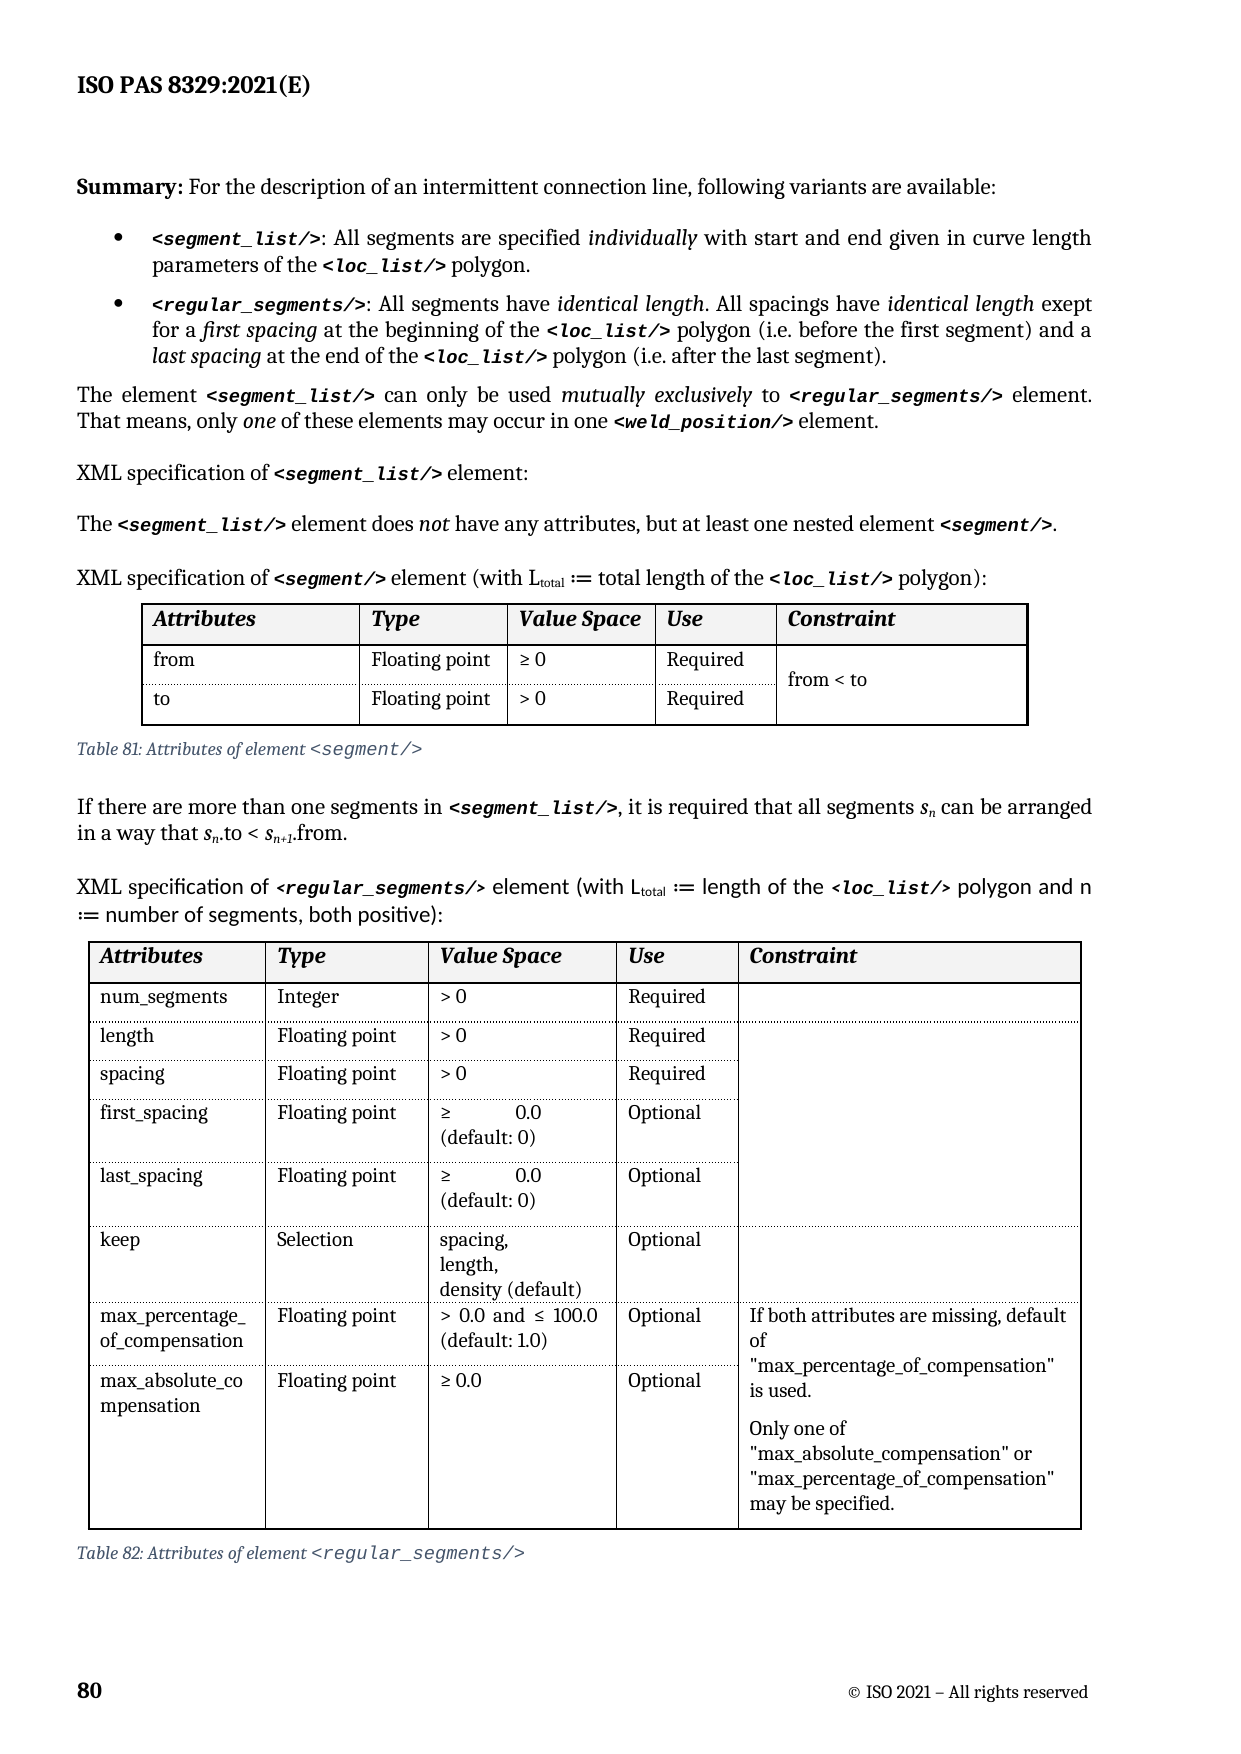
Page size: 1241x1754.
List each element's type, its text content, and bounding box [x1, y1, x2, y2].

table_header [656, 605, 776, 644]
text Table 82: Attributes of element <regular_segments/> [77, 1542, 1092, 1565]
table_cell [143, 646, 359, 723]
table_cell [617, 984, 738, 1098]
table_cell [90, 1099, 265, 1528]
text The <segment_list/> element does not have any attributes, but at least one nested element <segment/>. [77, 511, 1092, 537]
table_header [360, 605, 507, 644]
text XML specification of <regular_segments/> element (with Ltotal ≔ length of the <loc_list/> polygon and n ≔ number of segments, both positive): [77, 872, 1092, 928]
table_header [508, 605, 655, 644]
text Table 81: Attributes of element <segment/> [77, 738, 1092, 761]
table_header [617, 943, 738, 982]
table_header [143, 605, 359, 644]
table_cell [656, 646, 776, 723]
text If there are more than one segments in <segment_list/>, it is required that all segments sn can be arranged in a way that sn.to < sn+1.from. [77, 794, 1092, 847]
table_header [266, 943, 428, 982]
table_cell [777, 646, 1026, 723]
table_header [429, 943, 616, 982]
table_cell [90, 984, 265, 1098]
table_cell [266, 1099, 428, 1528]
text XML specification of <segment_list/> element: [77, 460, 1092, 486]
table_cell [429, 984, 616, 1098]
list <regular_segments/>: All segments have identical length. All spacings have identical length exept for a first spacing at the beginning of the <loc_list/> polygon (i.e. before the first segment) and a last spacing at the end of the <loc_list/> polygon (i.e. after the last segment). [114, 290, 1092, 369]
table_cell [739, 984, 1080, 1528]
list <segment_list/>: All segments are specified individually with start and end given in curve length parameters of the <loc_list/> polygon. [114, 225, 1092, 278]
text The element <segment_list/> can only be used mutually exclusively to <regular_segments/> element. That means, only one of these elements may occur in one <weld_position/> element. [77, 382, 1092, 435]
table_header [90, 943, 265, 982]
text Summary: For the description of an intermittent connection line, following variants are available: [77, 174, 1092, 200]
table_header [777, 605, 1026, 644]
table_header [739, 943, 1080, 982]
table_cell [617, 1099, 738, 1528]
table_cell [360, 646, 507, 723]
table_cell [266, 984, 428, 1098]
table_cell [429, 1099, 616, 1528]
text XML specification of <segment/> element (with Ltotal ≔ total length of the <loc_list/> polygon): [77, 562, 1092, 591]
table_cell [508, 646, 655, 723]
